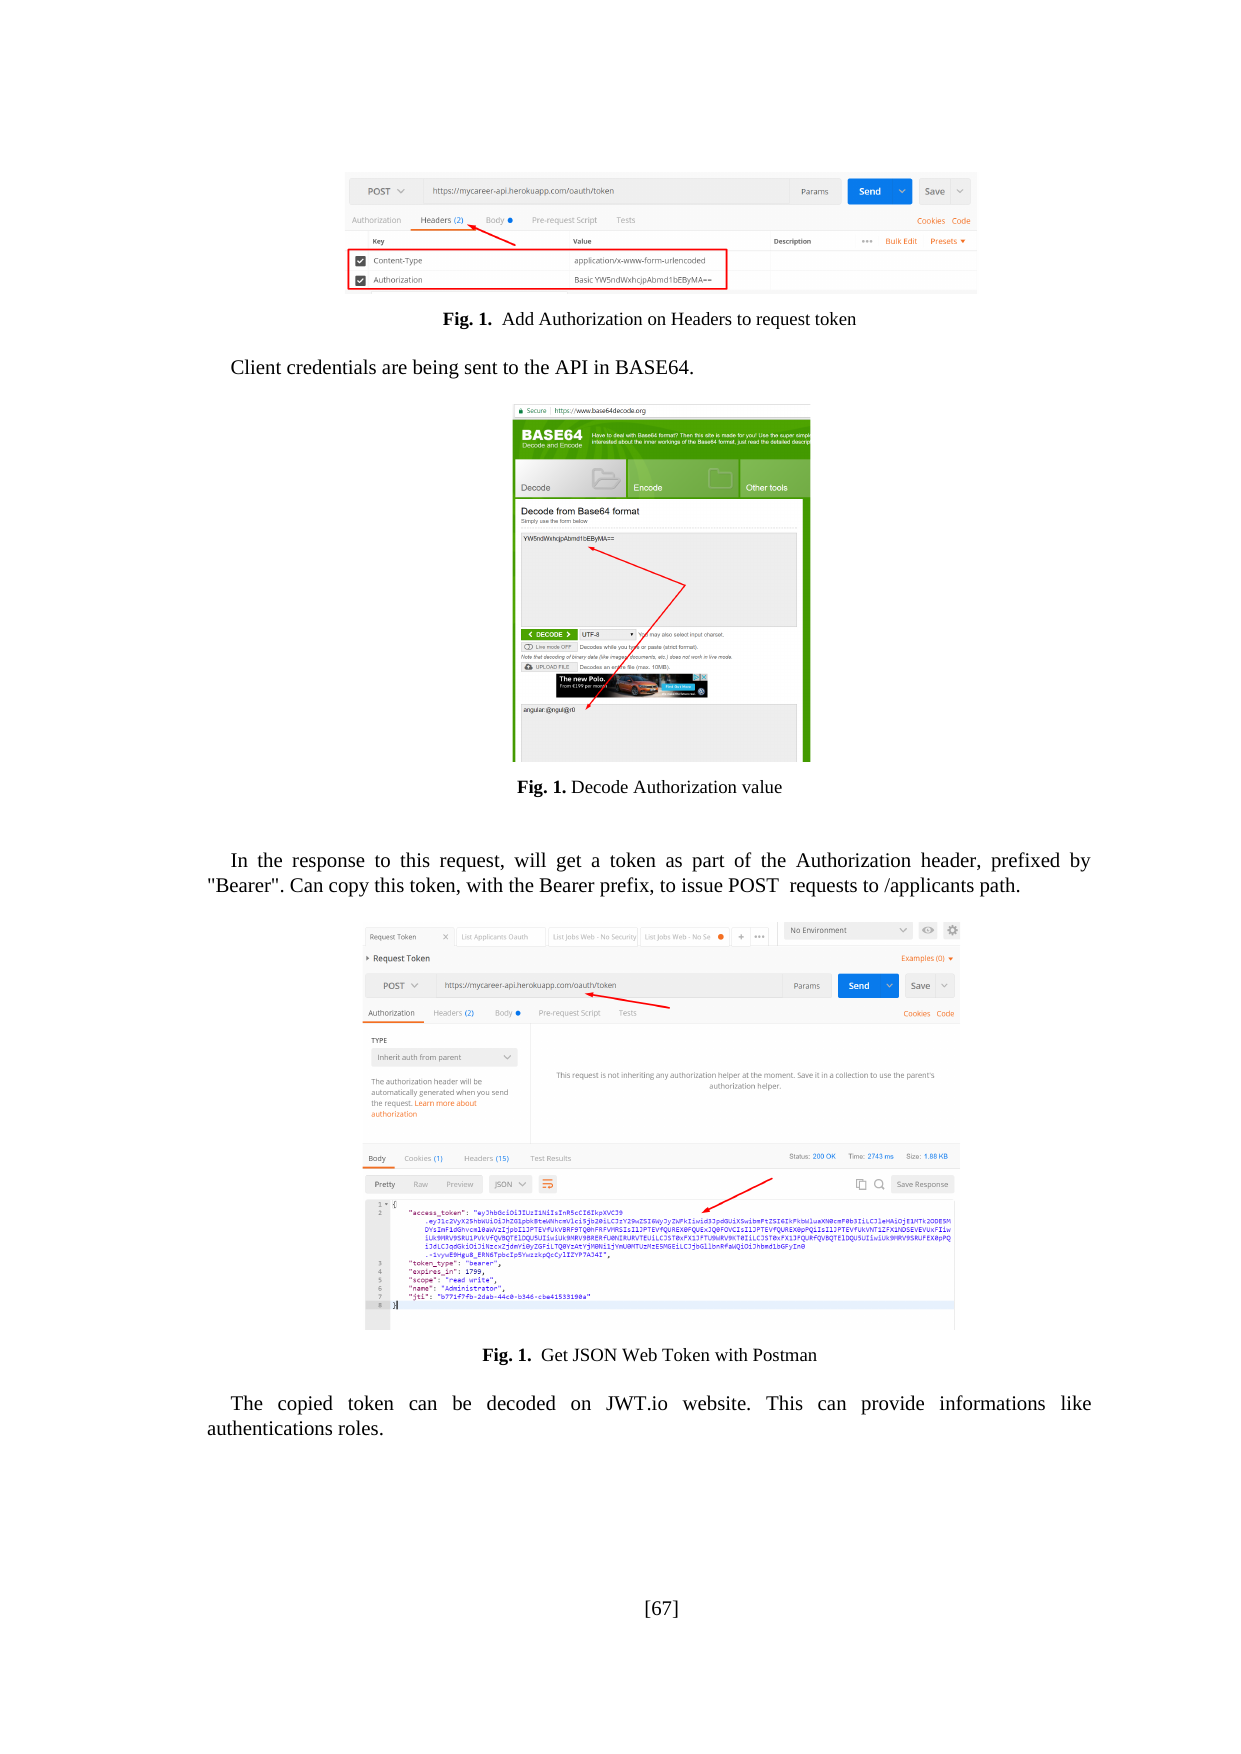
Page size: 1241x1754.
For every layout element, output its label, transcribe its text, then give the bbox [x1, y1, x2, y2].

text Fig. 79. Add Authorization on Headers to request token [207, 306, 1092, 329]
picture [512, 404, 811, 762]
picture [362, 922, 961, 1330]
picture [344, 172, 979, 294]
text Client credentials are being sent to the API in BASE64. [207, 354, 1092, 379]
text In the response to this request, will get a token as part of the Authorization header, prefixed by "Bearer". Can copy this token, with the Bearer prefix, to issue POST requests to /applicants path. [207, 847, 1092, 897]
text Fig. 81. Get JSON Web Token with Postman [207, 1342, 1092, 1365]
text The copied token can be decoded on JWT.io website. This can provide informations like authentications roles. [207, 1390, 1092, 1440]
text Fig. 80. Decode Authorization value [207, 774, 1092, 797]
